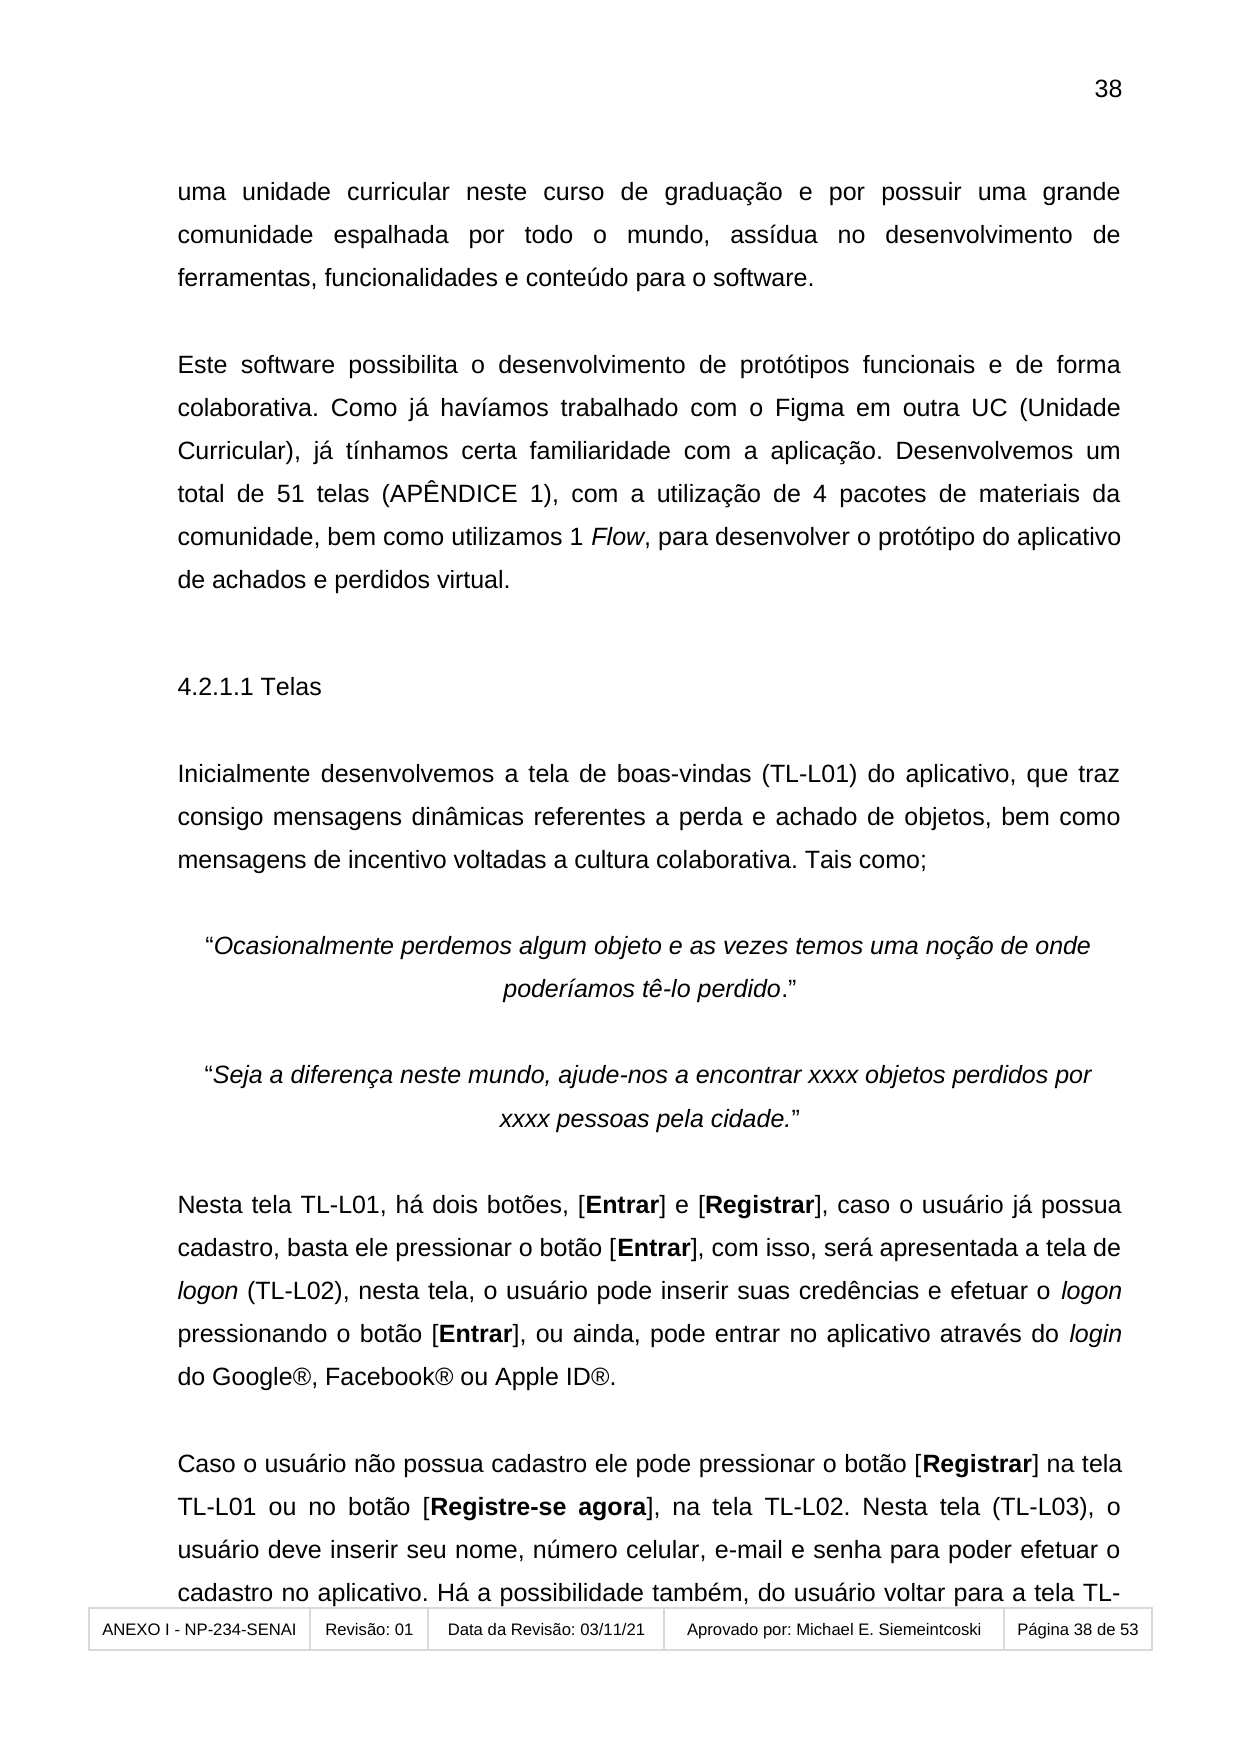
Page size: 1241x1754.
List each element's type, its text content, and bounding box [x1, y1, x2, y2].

subtitle 4.2.1.1 Telas [177, 672, 1122, 701]
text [177, 177, 1122, 292]
text Nesta tela TL-L01, há dois botões, [Entrar] e [Registrar], caso o usuário já possua cadastro, basta ele pressionar o botão [Entrar], com isso, será apresentada a tela de logon (TL-L02), nesta tela, o usuário pode inserir suas credências e efetuar o logon pressionando o botão [Entrar], ou ainda, pode entrar no aplicativo através do login do Google®, Facebook® ou Apple ID®. [177, 1190, 1122, 1391]
text Inicialmente desenvolvemos a tela de boas-vindas (TL-L01) do aplicativo, que traz consigo mensagens dinâmicas referentes a perda e achado de objetos, bem como mensagens de incentivo voltadas a cultura colaborativa. Tais como; [177, 759, 1122, 874]
text “Seja a diferença neste mundo, ajude-nos a encontrar xxxx objetos perdidos por xxxx pessoas pela cidade.” [177, 1061, 1122, 1132]
text “Ocasionalmente perdemos algum objeto e as vezes temos uma noção de onde poderíamos tê-lo perdido.” [177, 931, 1122, 1003]
text Este software possibilita o desenvolvimento de protótipos funcionais e de forma colaborativa. Como já havíamos trabalhado com o Figma em outra UC (Unidade Curricular), já tínhamos certa familiaridade com a aplicação. Desenvolvemos um total de 51 telas (APÊNDICE 1), com a utilização de 4 pacotes de materiais da comunidade, bem como utilizamos 1 Flow, para desenvolver o protótipo do aplicativo de achados e perdidos virtual. [177, 350, 1122, 594]
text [177, 1449, 1122, 1607]
